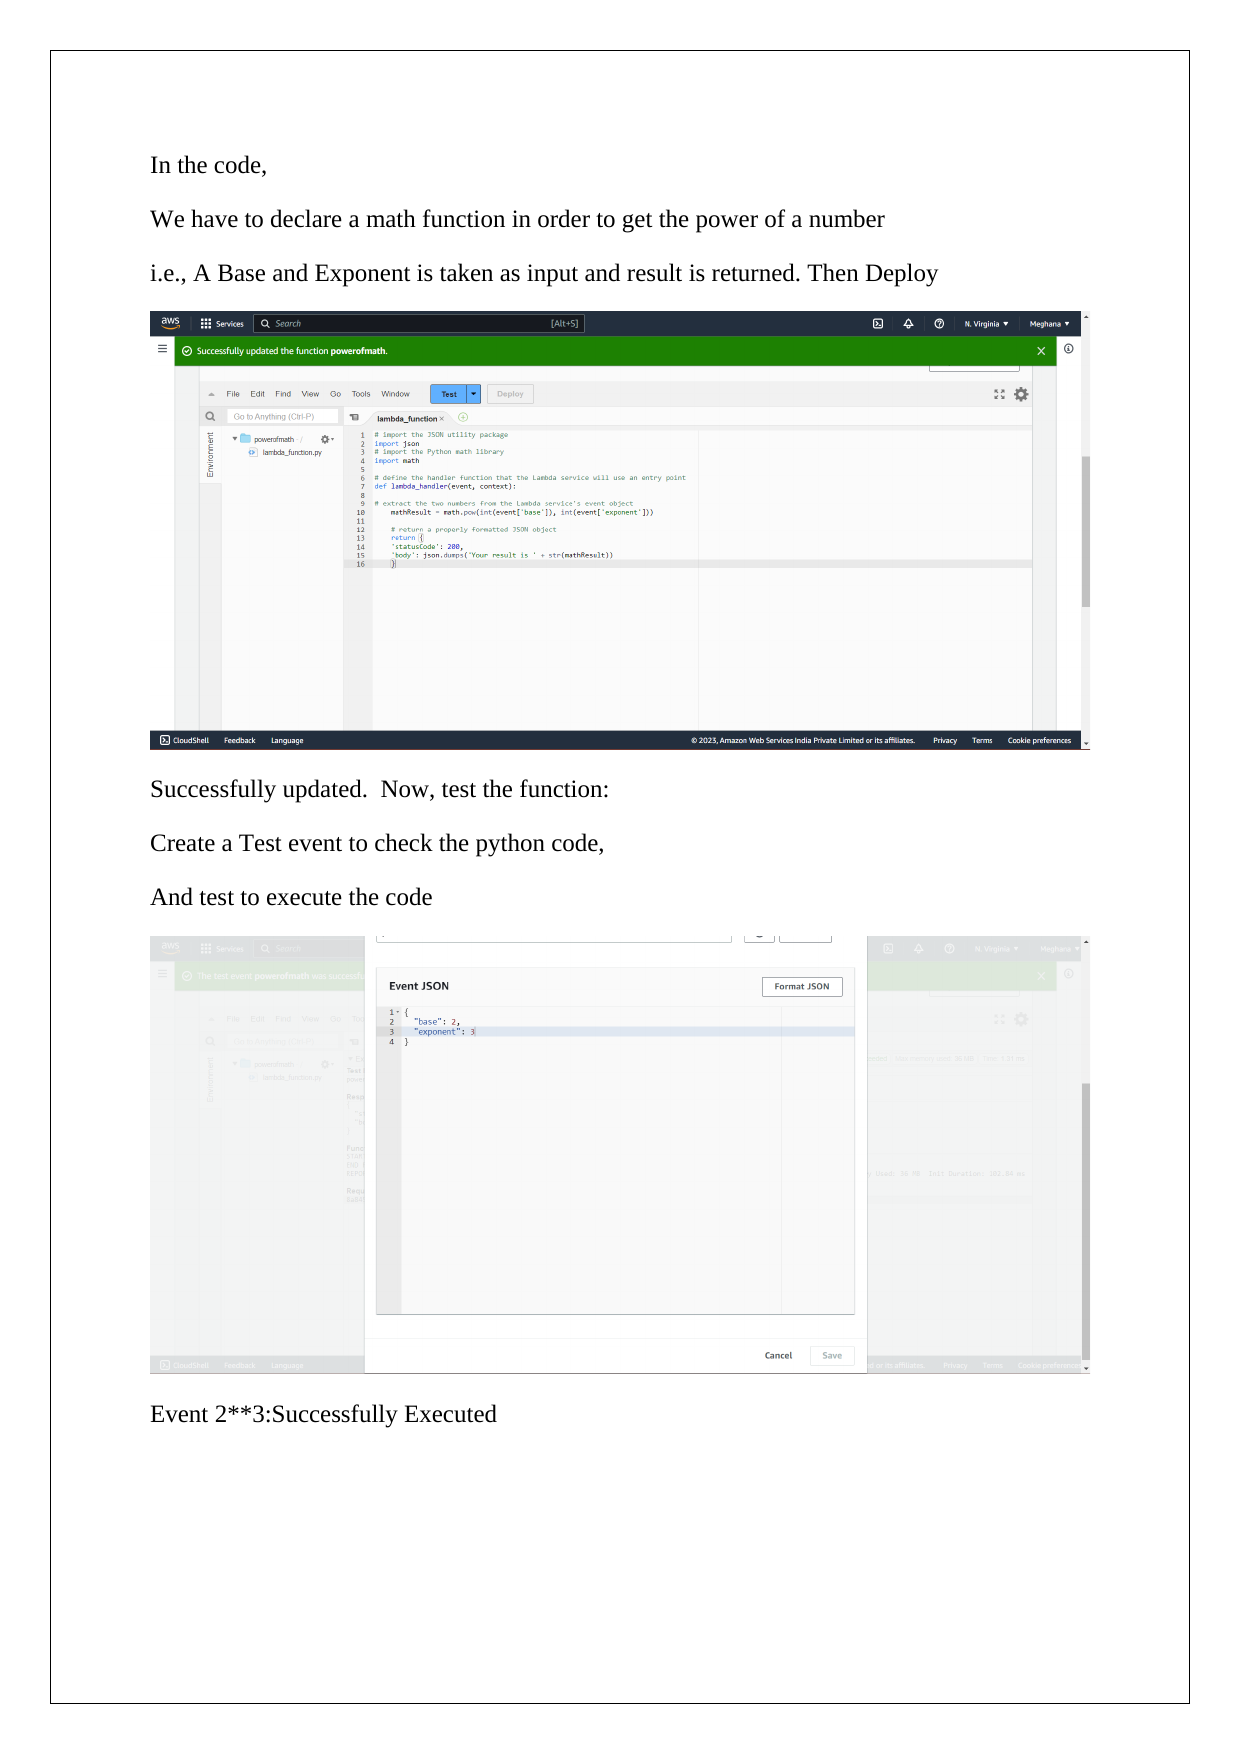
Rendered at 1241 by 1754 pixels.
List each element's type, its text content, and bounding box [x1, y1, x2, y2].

text And test to execute the code [150, 882, 1090, 911]
text i.e., A Base and Exponent is taken as input and result is returned. Then Deploy [150, 258, 1090, 286]
text Successfully updated. Now, test the function: [150, 774, 1090, 803]
text Create a Test event to check the python code, [150, 828, 1090, 857]
text We have to declare a math function in order to get the power of a number [150, 204, 1090, 233]
text Event 2**3:Successfully Executed [150, 1399, 1090, 1427]
picture [150, 311, 1091, 750]
text In the code, [150, 150, 1090, 179]
picture [150, 936, 1091, 1374]
